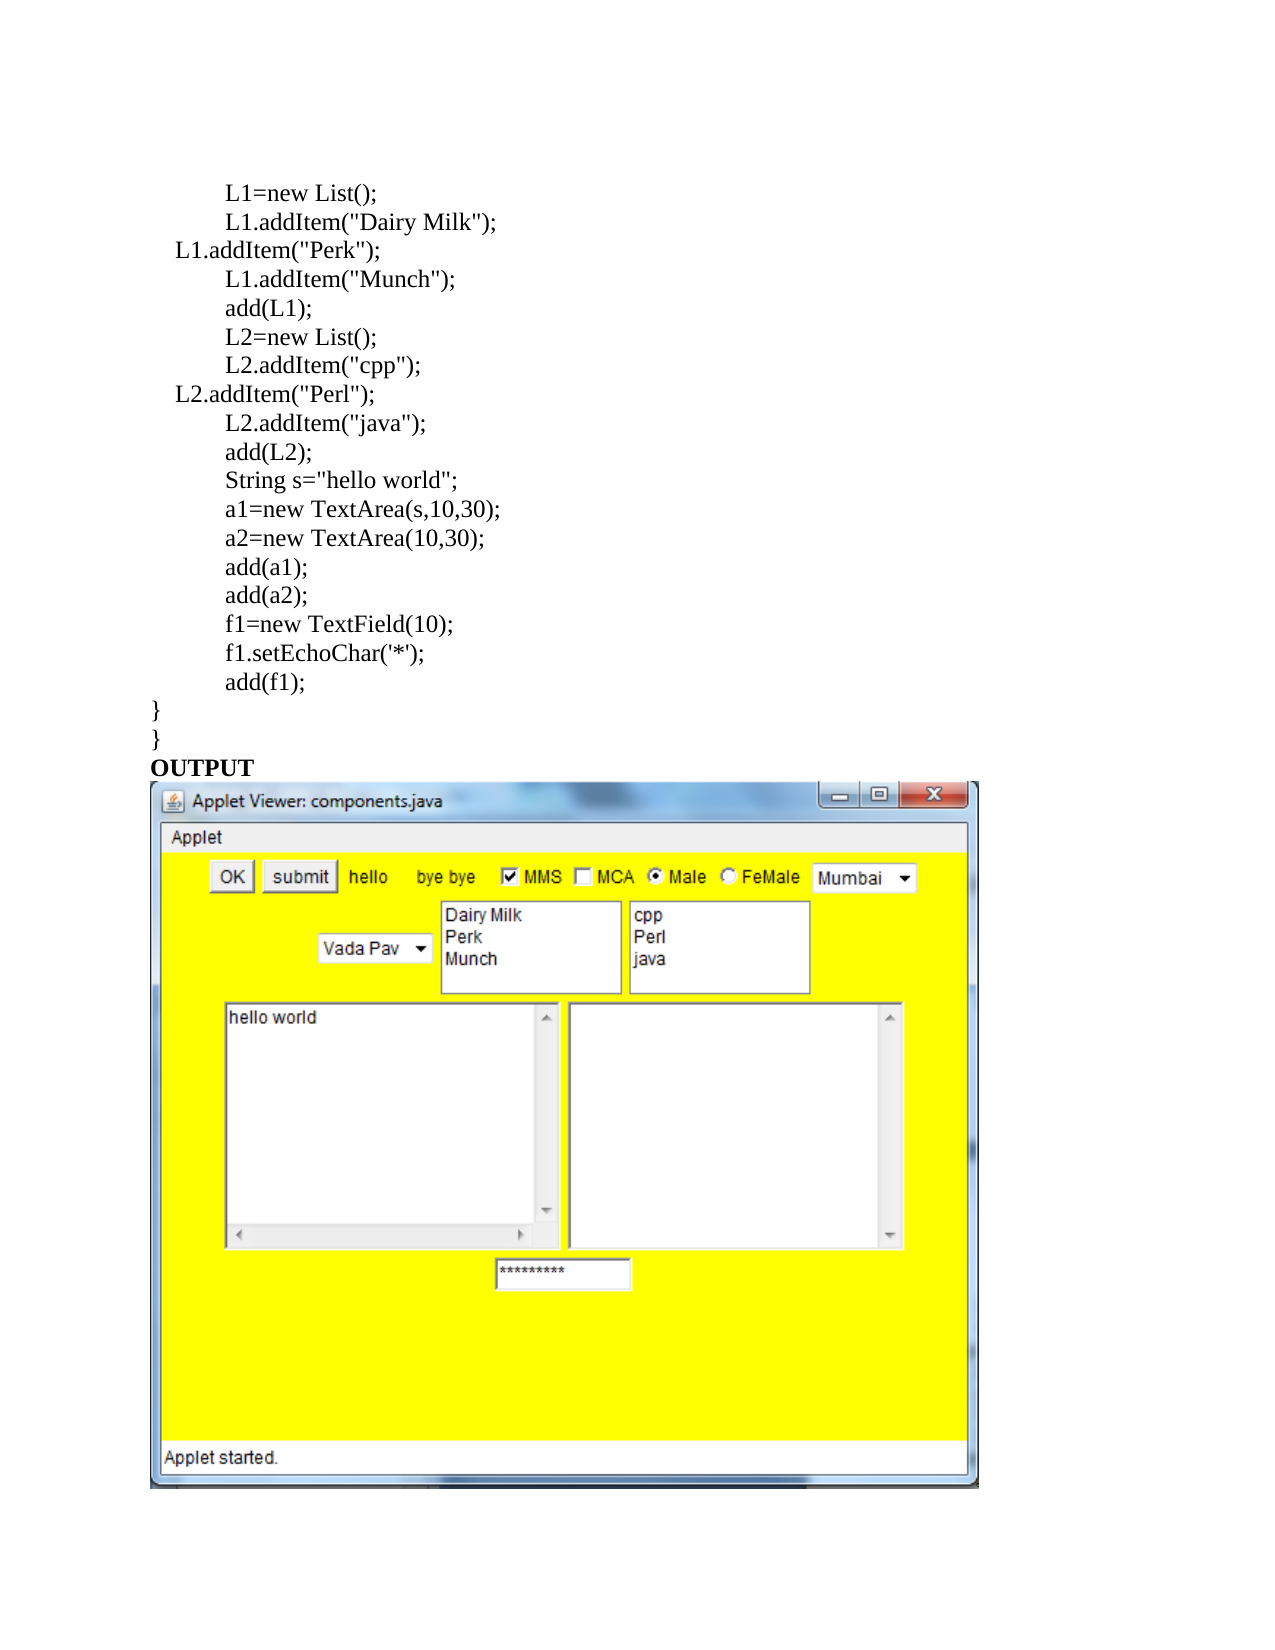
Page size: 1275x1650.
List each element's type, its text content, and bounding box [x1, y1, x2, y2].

text L2.addItem("Perl"); [150, 379, 1125, 408]
text } [150, 724, 1125, 753]
text f1=new TextField(10); [150, 609, 1125, 638]
text L2=new List(); [150, 322, 1125, 351]
text L1.addItem("Dairy Milk"); [150, 207, 1125, 236]
text f1.setEchoChar('*'); [150, 638, 1125, 667]
text L1.addItem("Perk"); [150, 236, 1125, 264]
text add(L2); [150, 437, 1125, 466]
text add(L1); [150, 293, 1125, 322]
text a2=new TextArea(10,30); [150, 523, 1125, 552]
text add(f1); [150, 667, 1125, 696]
text L1.addItem("Munch"); [150, 264, 1125, 293]
text String s="hello world"; [150, 466, 1125, 494]
text a1=new TextArea(s,10,30); [150, 494, 1125, 523]
text add(a2); [150, 581, 1125, 609]
picture [150, 781, 979, 1489]
text add(a1); [150, 552, 1125, 581]
text } [150, 696, 1125, 724]
text L1=new List(); [150, 178, 1125, 207]
text OUTPUT [150, 753, 1125, 782]
text L2.addItem("cpp"); [150, 351, 1125, 379]
text L2.addItem("java"); [150, 408, 1125, 437]
